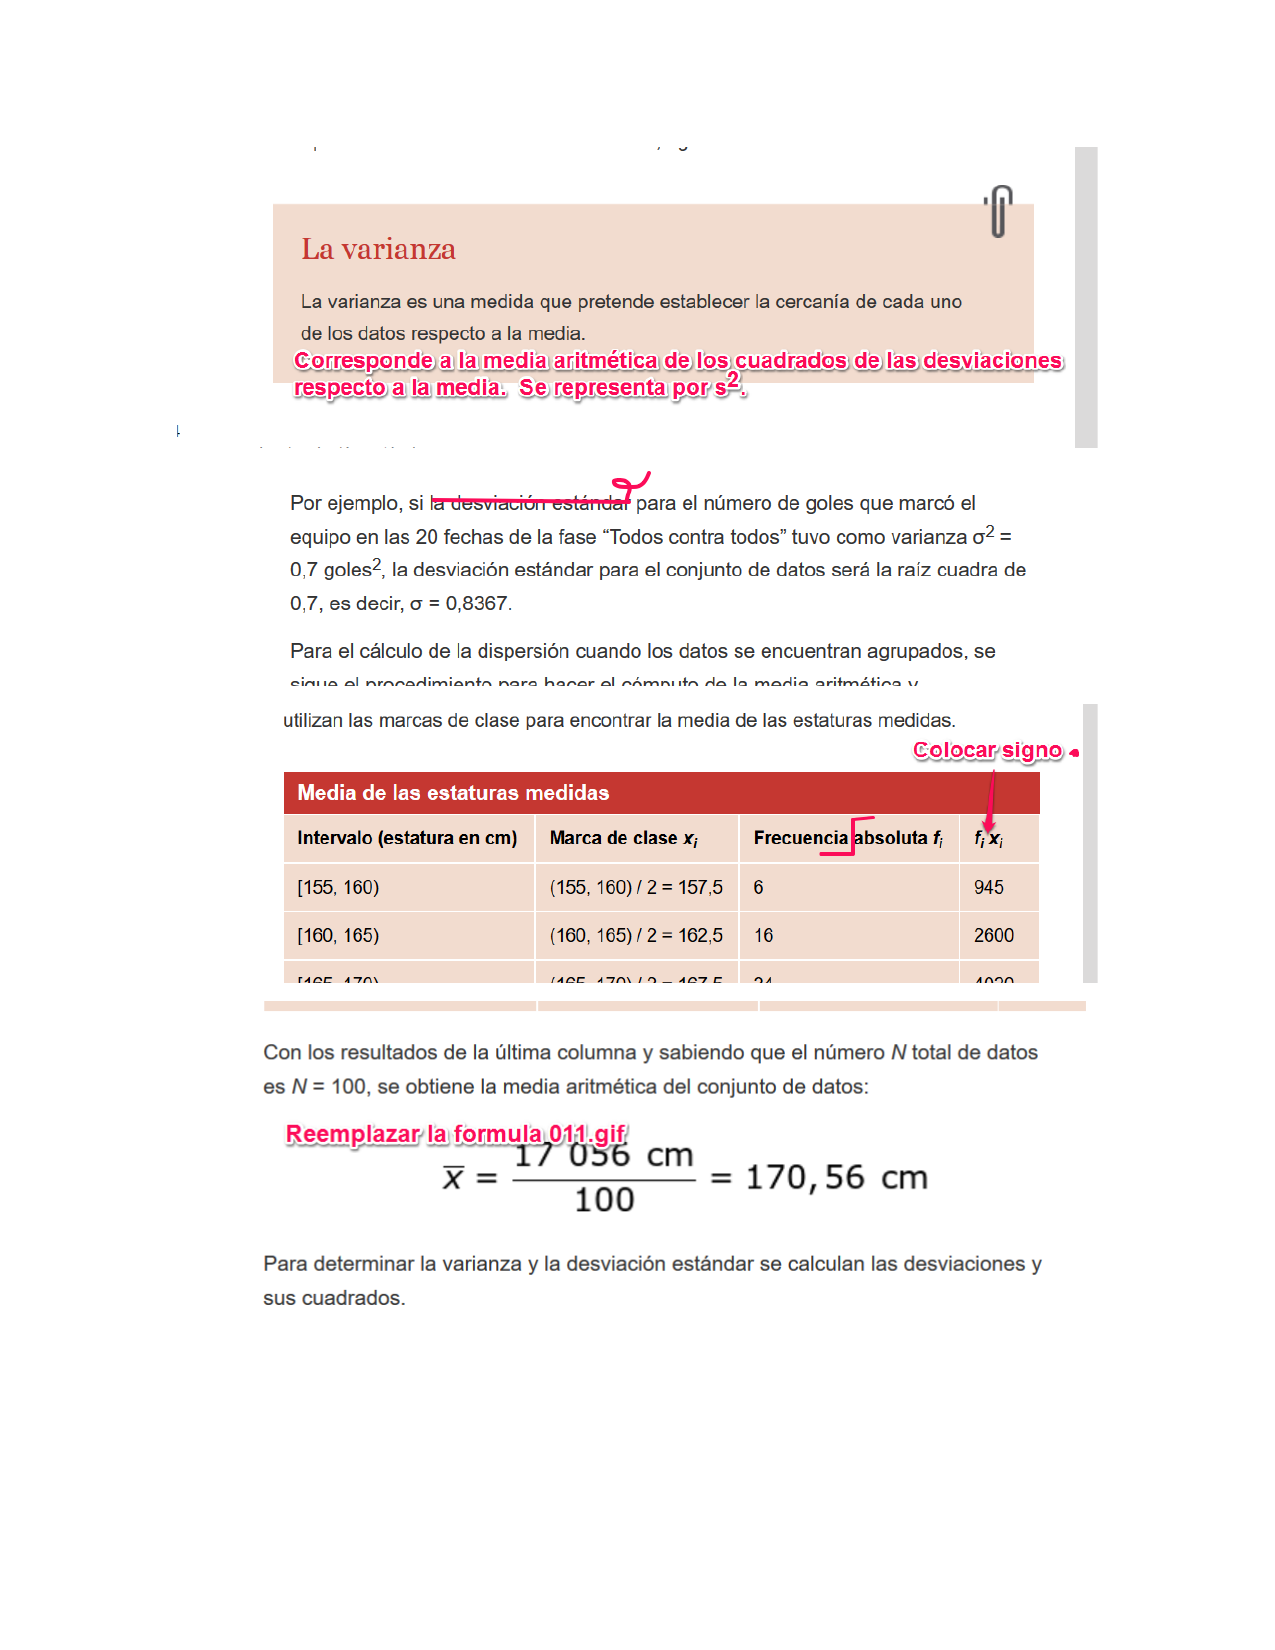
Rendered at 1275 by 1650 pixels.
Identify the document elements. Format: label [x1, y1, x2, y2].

picture [177, 147, 1098, 448]
picture [177, 1001, 1098, 1313]
picture [177, 704, 1098, 983]
picture [177, 466, 1098, 686]
